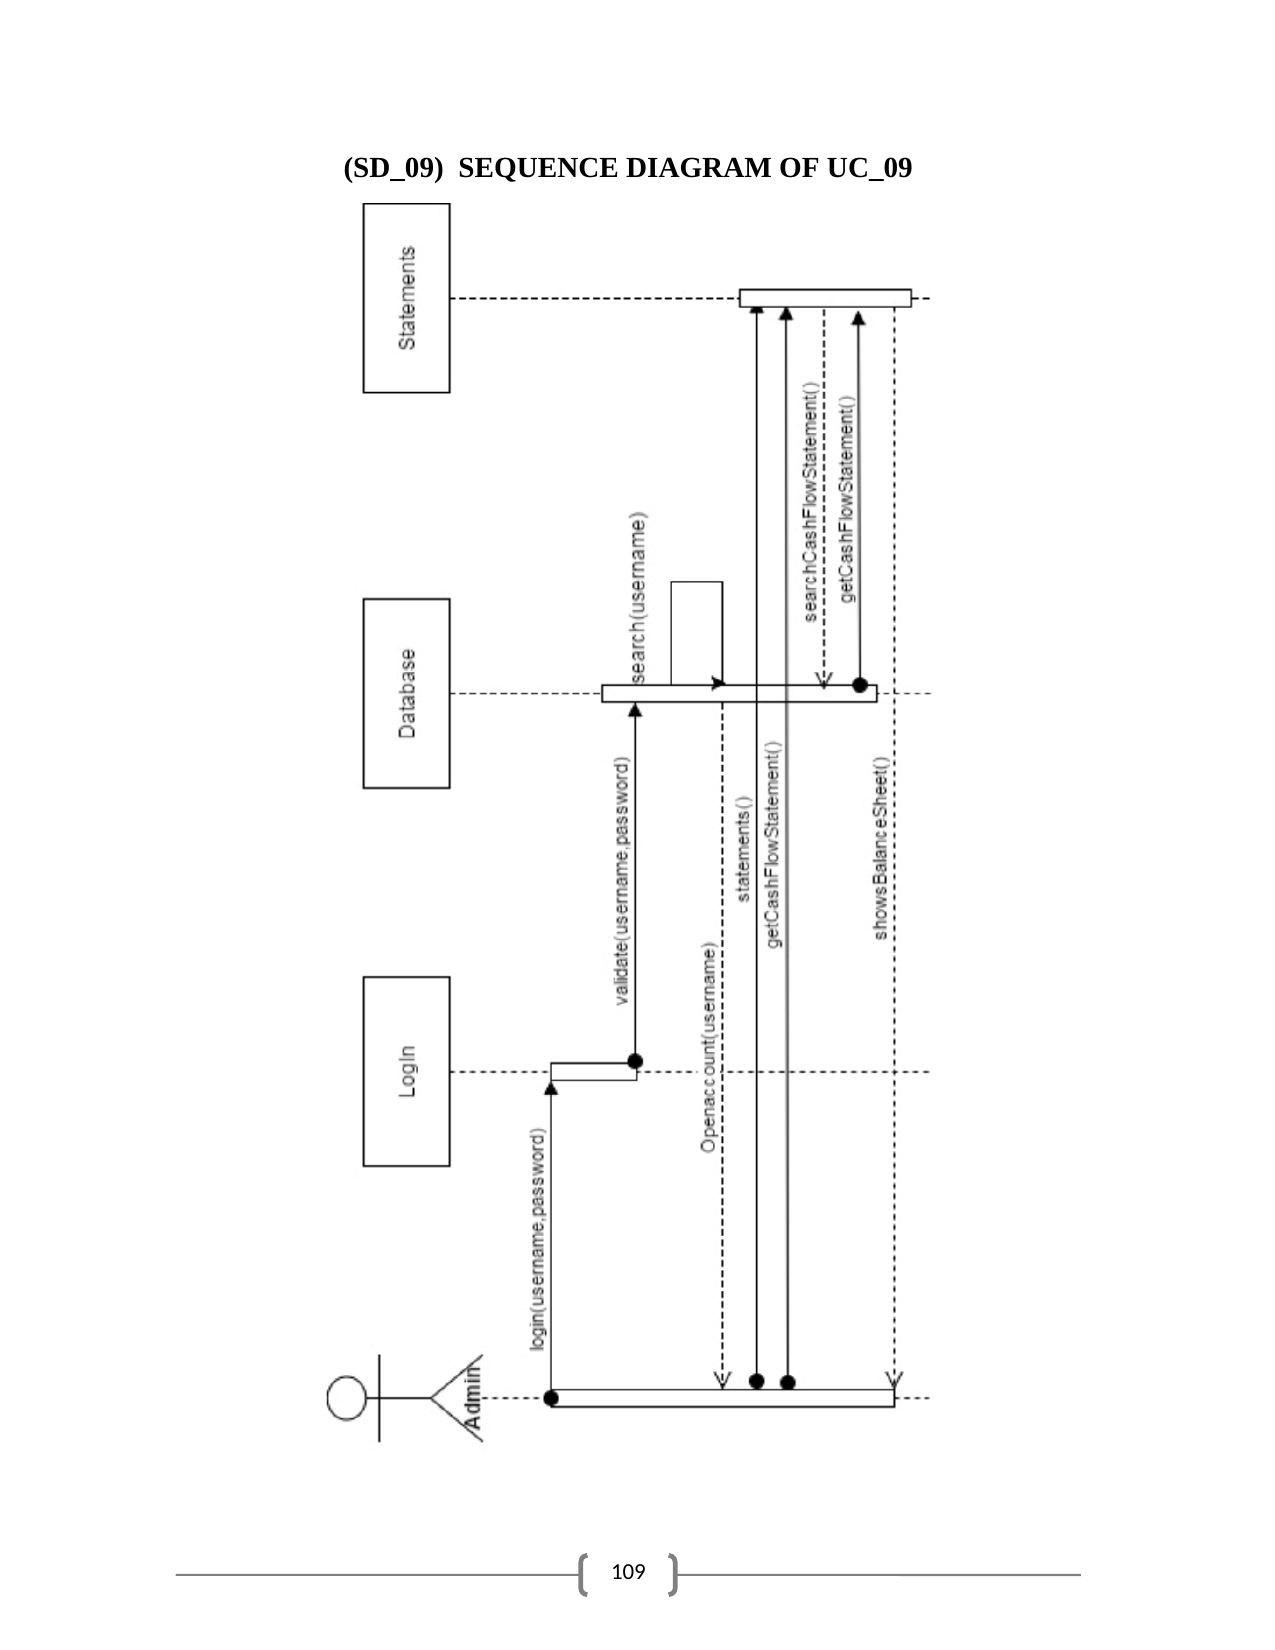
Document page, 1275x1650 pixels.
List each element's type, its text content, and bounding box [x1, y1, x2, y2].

text (SD_09) SEQUENCE DIAGRAM OF UC_09 [131, 150, 1125, 183]
picture [327, 204, 932, 1466]
